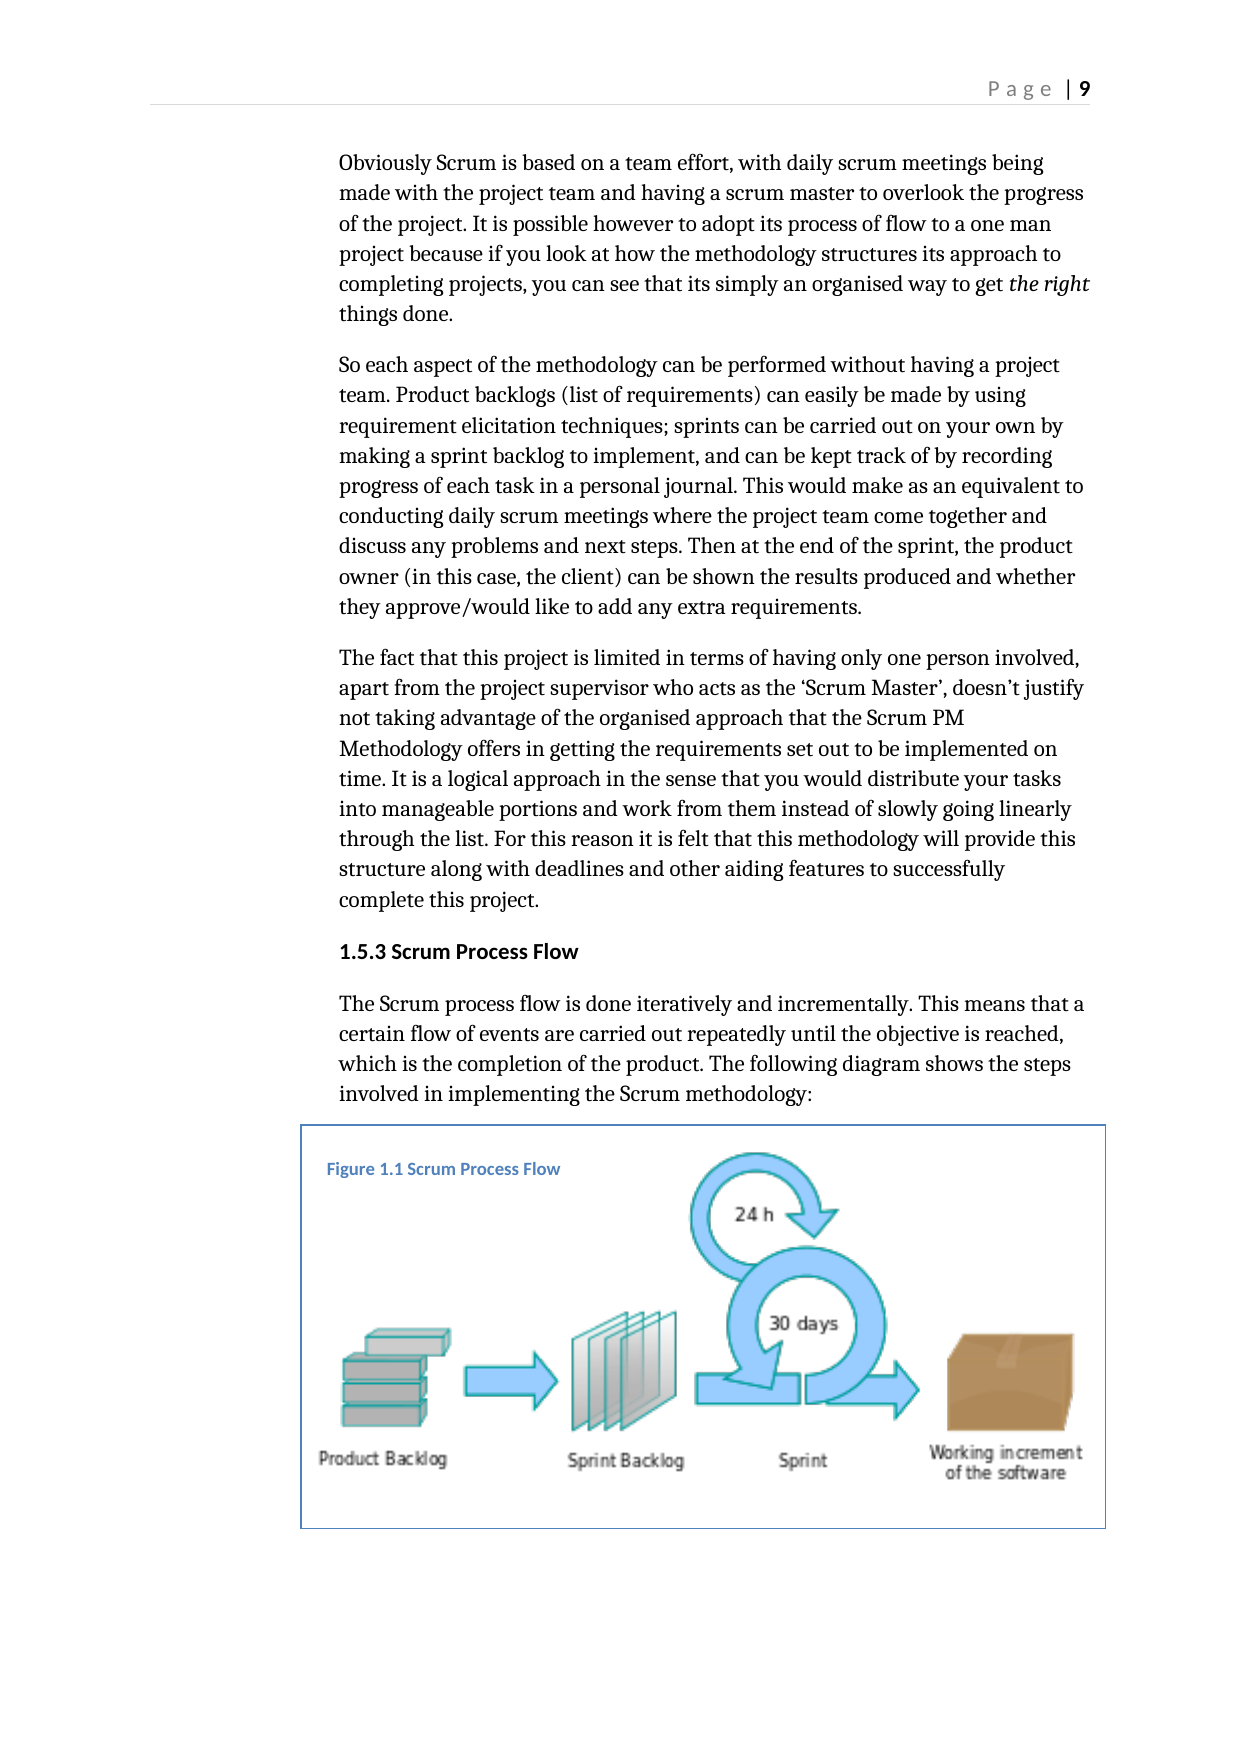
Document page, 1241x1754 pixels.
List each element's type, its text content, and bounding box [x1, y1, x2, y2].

text Obviously Scrum is based on a team effort, with daily scrum meetings being made with the project team and having a scrum master to overlook the progress of the project. It is possible however to adopt its process of flow to a one man project because if you look at how the methodology structures its approach to completing projects, you can see that its simply an organised way to get the right things done. [339, 150, 1090, 327]
text 1.5.3 Scrum Process Flow [339, 937, 1090, 966]
text So each aspect of the methodology can be performed without having a project team. Product backlogs (list of requirements) can easily be made by using requirement elicitation techniques; sprints can be carried out on your own by making a sprint backlog to implement, and can be kept track of by recording progress of each task in a personal journal. This would make as an equivalent to conducting daily scrum meetings where the project team come together and discuss any problems and next steps. Then at the end of the sprint, the product owner (in this case, the client) can be shown the results produced and whether they approve/would like to add any extra requirements. [339, 352, 1090, 620]
picture [302, 1126, 1105, 1528]
text The fact that this project is limited in terms of having only one person involved, apart from the project supervisor who acts as the ‘Scrum Master’, doesn’t justify not taking advantage of the organised approach that the Scrum PM Methodology offers in getting the requirements set out to be implemented on time. It is a logical approach in the sense that you would distribute your tasks into manageable portions and work from them instead of slowly going linearly through the list. For this reason it is felt that this methodology will provide this structure along with deadlines and other aiding features to successfully complete this project. [339, 645, 1090, 913]
text The Scrum process flow is done iteratively and incrementally. This means that a certain flow of events are carried out repeatedly until the objective is reached, which is the completion of the product. The following diagram shows the steps involved in implementing the Scrum methodology: [339, 991, 1090, 1107]
